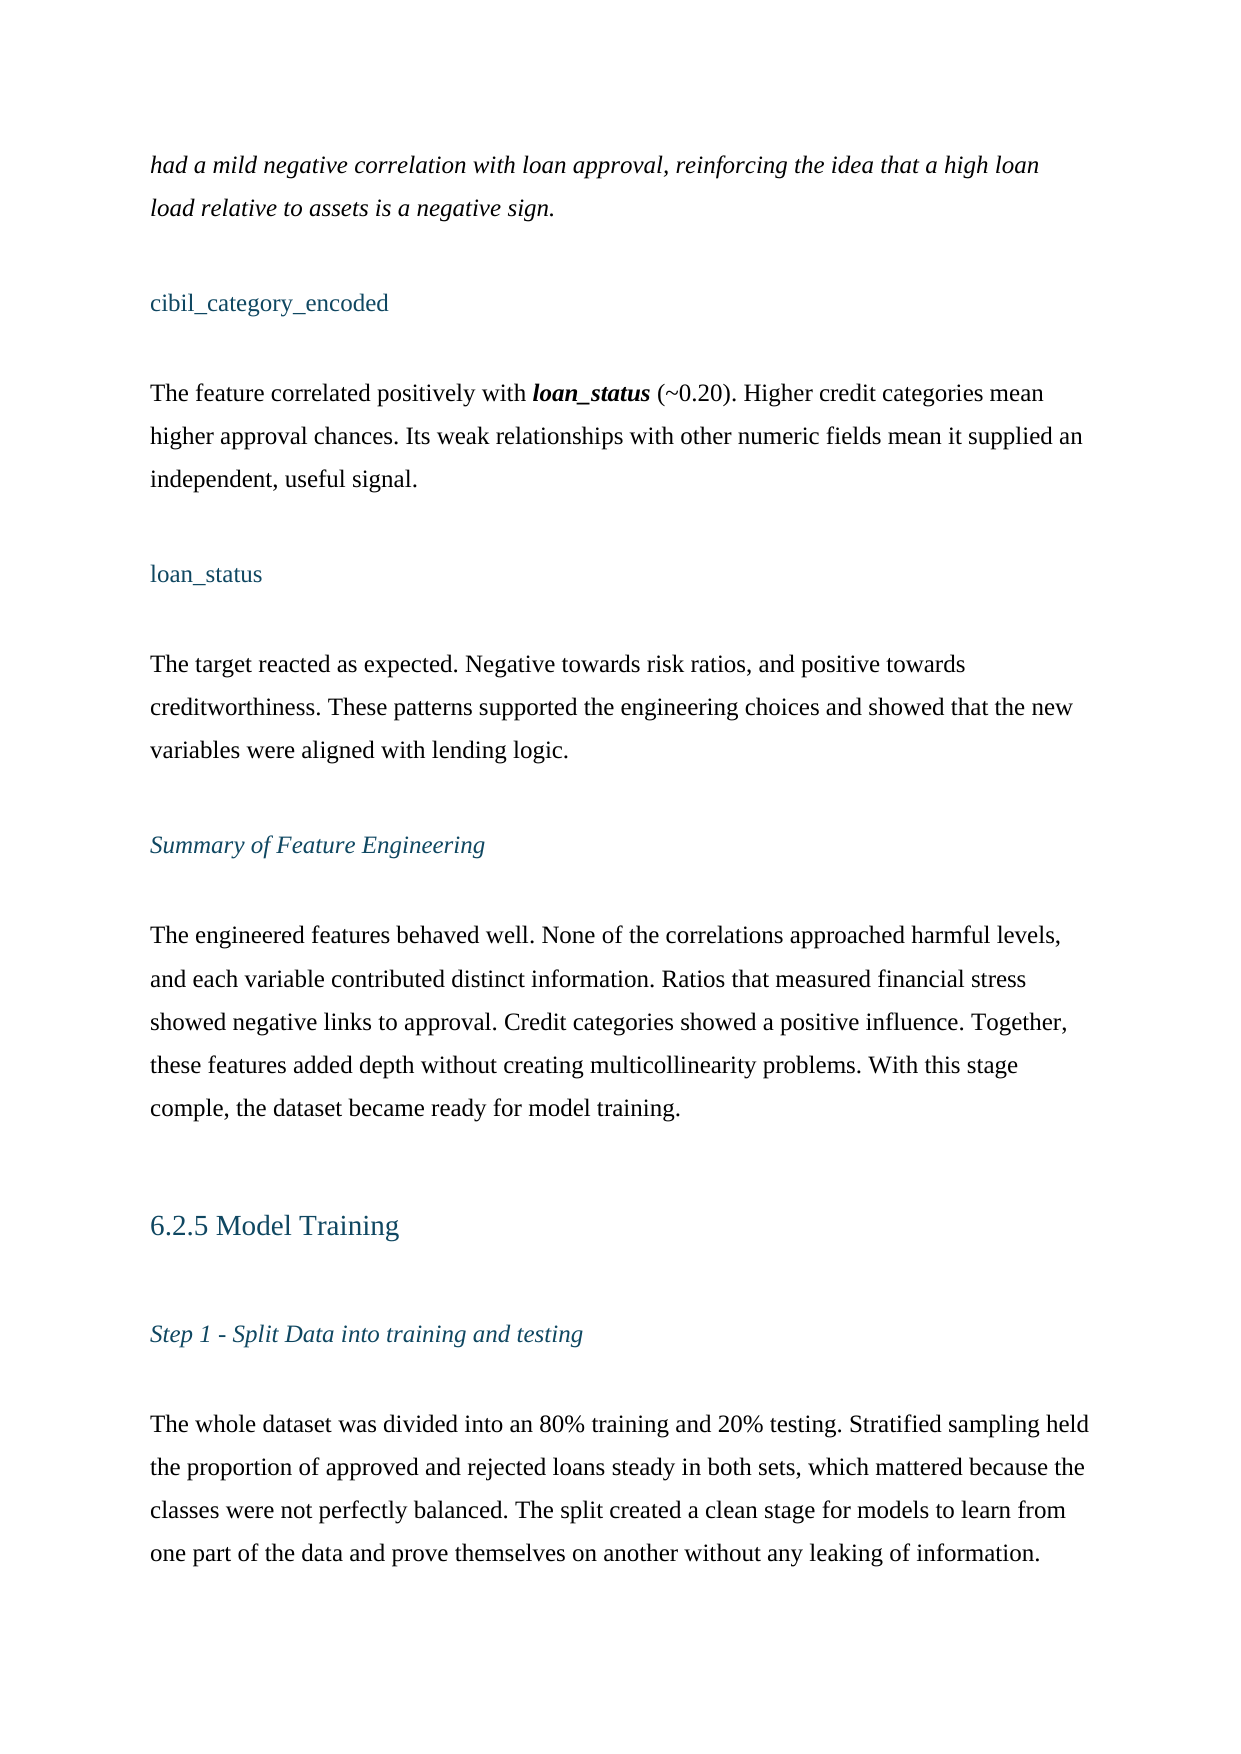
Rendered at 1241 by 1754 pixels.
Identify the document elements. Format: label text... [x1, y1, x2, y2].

text The feature correlated positively with loan_status (~0.20). Higher credit categories mean higher approval chances. Its weak relationships with other numeric fields mean it supplied an independent, useful signal. [150, 335, 1090, 493]
subtitle 6.2.5 Model Training [150, 1208, 1090, 1242]
subtitle Step 1 - Split Data into training and testing [150, 1319, 1090, 1347]
text The whole dataset was divided into an 80% training and 20% testing. Stratified sampling held the proportion of approved and rejected loans steady in both sets, which mattered because the classes were not perfectly balanced. The split created a clean stage for models to learn from one part of the data and prove themselves on another without any leaking of information. [150, 1409, 1090, 1567]
text The engineered features behaved well. None of the correlations approached harmful levels, and each variable contributed distinct information. Ratios that measured financial stress showed negative links to approval. Credit categories showed a positive influence. Together, these features added depth without creating multicollinearity problems. With this stage comple, the dataset became ready for model training. [150, 921, 1090, 1122]
subtitle loan_status [150, 559, 1090, 588]
text The target reacted as expected. Negative towards risk ratios, and positive towards creditworthiness. These patterns supported the engineering choices and showed that the new variables were aligned with lending logic. [150, 606, 1090, 764]
subtitle cibil_category_encoded [150, 288, 1090, 316]
subtitle Summary of Feature Engineering [150, 830, 1090, 859]
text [150, 150, 1090, 222]
